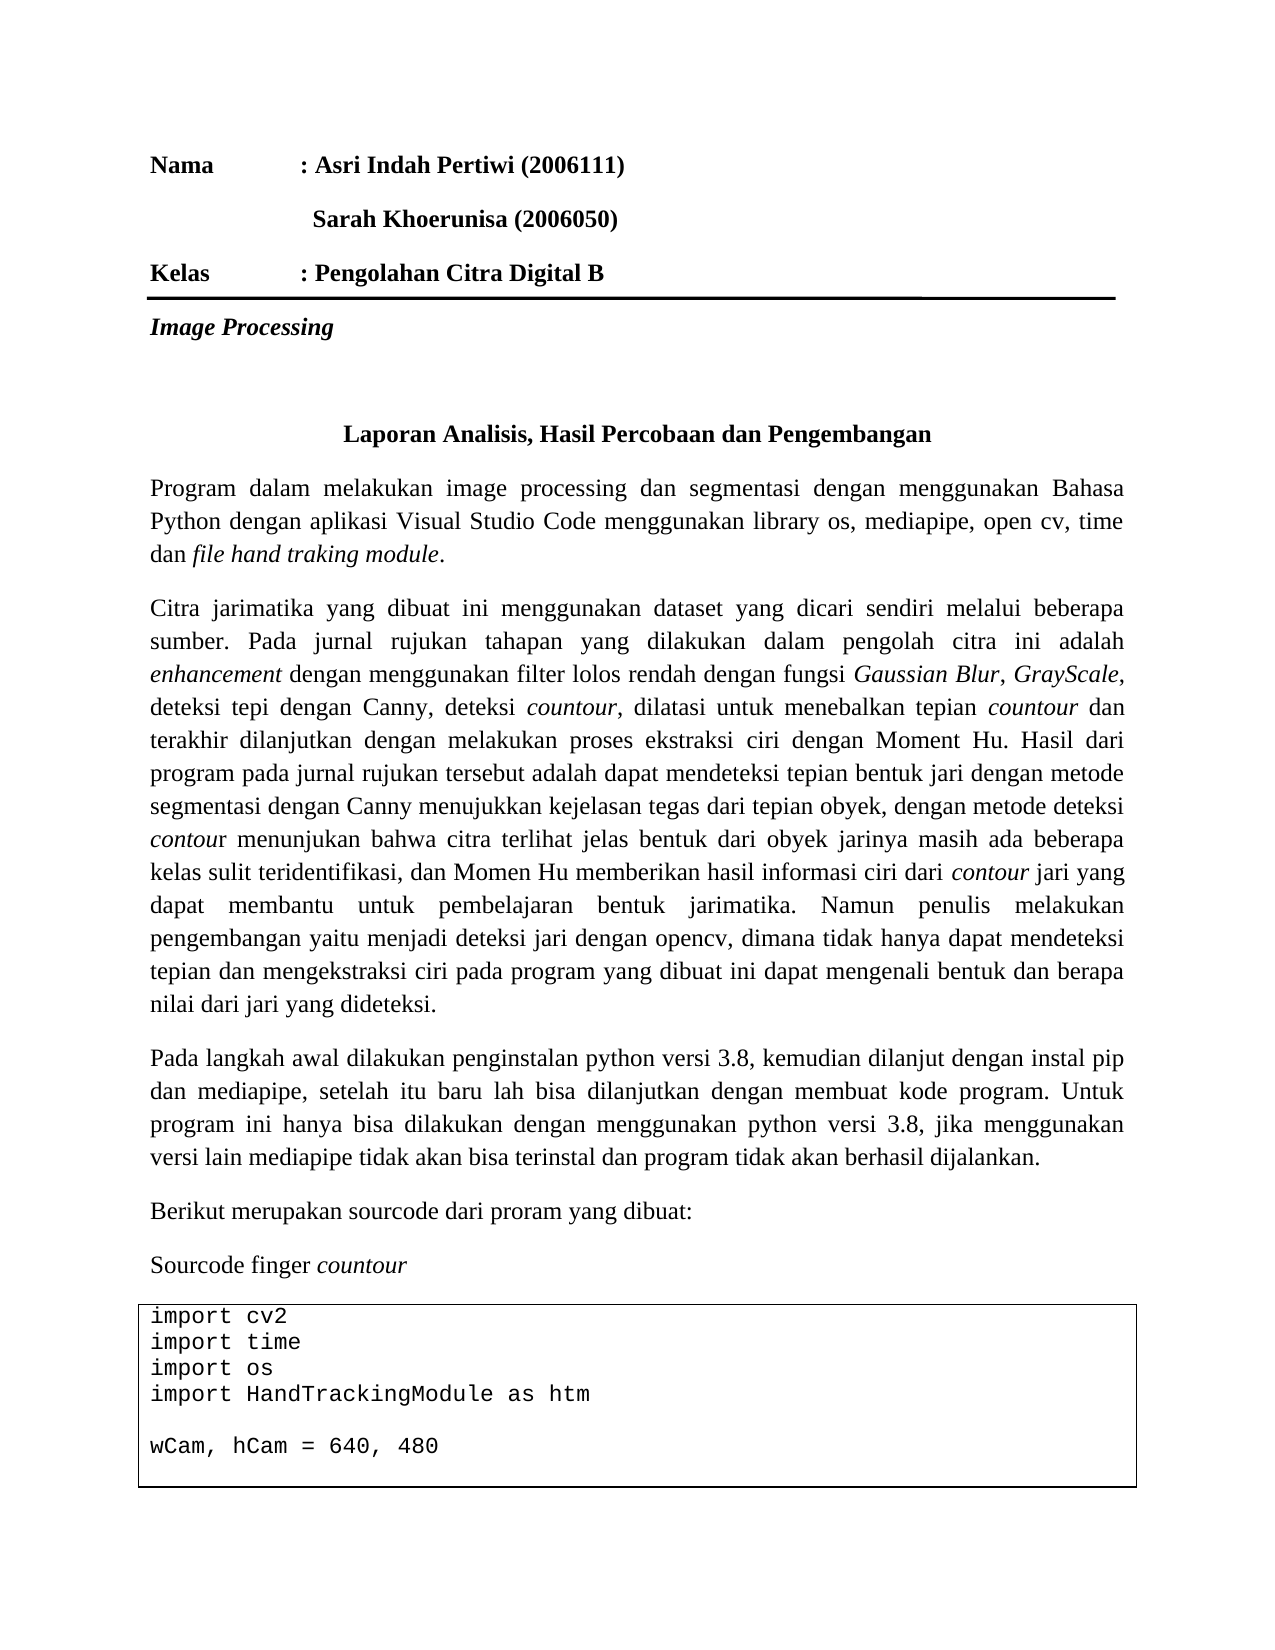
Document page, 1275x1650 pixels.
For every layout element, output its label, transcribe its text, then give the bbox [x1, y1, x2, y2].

text Sarah Khoerunisa (2006050) [312, 204, 1125, 233]
text Program dalam melakukan image processing dan segmentasi dengan menggunakan Bahasa Python dengan aplikasi Visual Studio Code menggunakan library os, mediapipe, open cv, time dan file hand traking module. [150, 473, 1125, 568]
text Sourcode finger countour [150, 1250, 1125, 1279]
text Berikut merupakan sourcode dari proram yang dibuat: [150, 1196, 1125, 1225]
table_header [139, 1305, 1136, 1486]
text Kelas : Pengolahan Citra Digital B [150, 258, 1125, 286]
text Citra jarimatika yang dibuat ini menggunakan dataset yang dicari sendiri melalui beberapa sumber. Pada jurnal rujukan tahapan yang dilakukan dalam pengolah citra ini adalah enhancement dengan menggunakan filter lolos rendah dengan fungsi Gaussian Blur, GrayScale, deteksi tepi dengan Canny, deteksi countour, dilatasi untuk menebalkan tepian countour dan terakhir dilanjutkan dengan melakukan proses ekstraksi ciri dengan Moment Hu. Hasil dari program pada jurnal rujukan tersebut adalah dapat mendeteksi tepian bentuk jari dengan metode segmentasi dengan Canny menujukkan kejelasan tegas dari tepian obyek, dengan metode deteksi contour menunjukan bahwa citra terlihat jelas bentuk dari obyek jarinya masih ada beberapa kelas sulit teridentifikasi, dan Momen Hu memberikan hasil informasi ciri dari contour jari yang dapat membantu untuk pembelajaran bentuk jarimatika. Namun penulis melakukan pengembangan yaitu menjadi deteksi jari dengan opencv, dimana tidak hanya dapat mendeteksi tepian dan mengekstraksi ciri pada program yang dibuat ini dapat mengenali bentuk dan berapa nilai dari jari yang dideteksi. [150, 593, 1125, 1018]
text Nama : Asri Indah Pertiwi (2006111) [150, 150, 1125, 179]
text Image Processing [150, 312, 1125, 340]
text Laporan Analisis, Hasil Percobaan dan Pengembangan [150, 419, 1125, 448]
text Pada langkah awal dilakukan penginstalan python versi 3.8, kemudian dilanjut dengan instal pip dan mediapipe, setelah itu baru lah bisa dilanjutkan dengan membuat kode program. Untuk program ini hanya bisa dilakukan dengan menggunakan python versi 3.8, jika menggunakan versi lain mediapipe tidak akan bisa terinstal dan program tidak akan berhasil dijalankan. [150, 1043, 1125, 1171]
